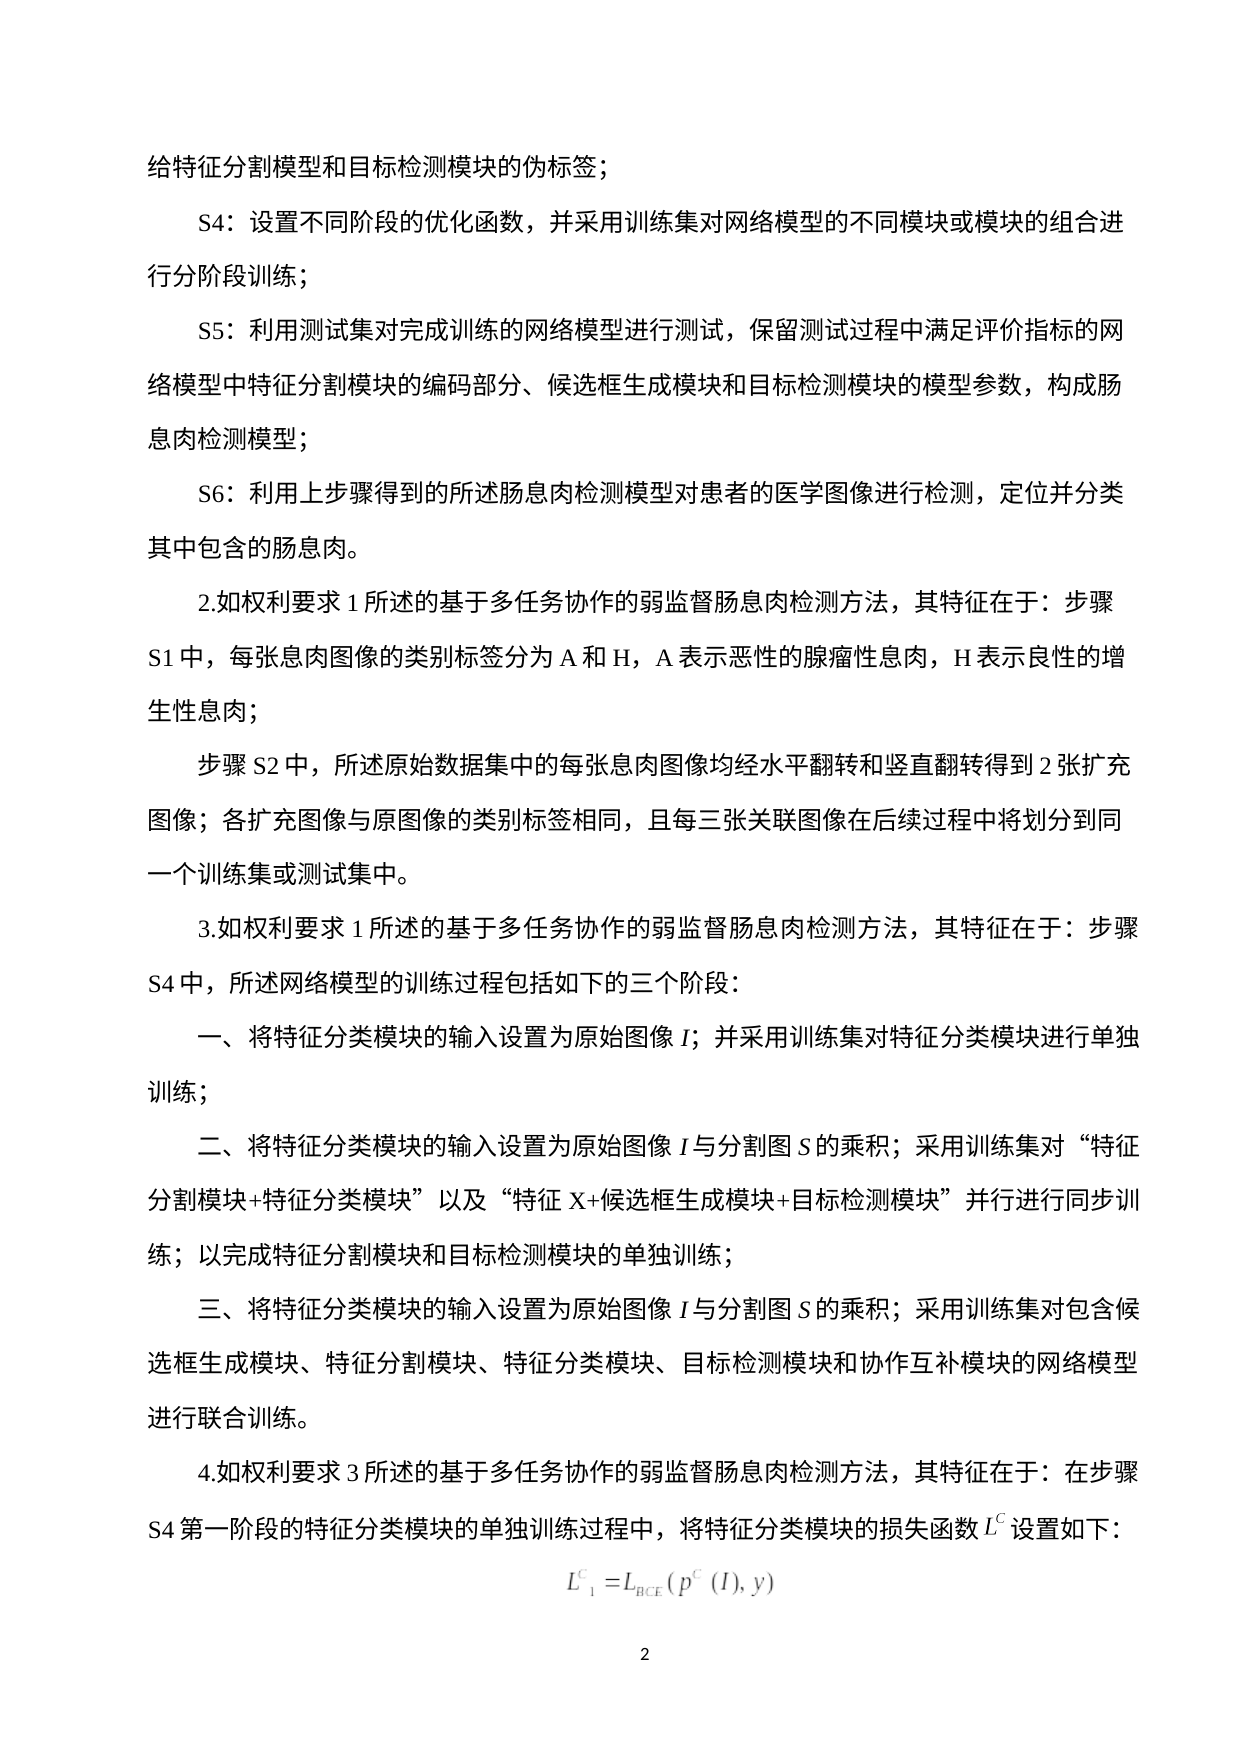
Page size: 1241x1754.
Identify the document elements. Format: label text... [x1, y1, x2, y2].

text 二、将特征分类模块的输入设置为原始图像I与分割图S的乘积；采用训练集对“特征分割模块+特征分类模块”以及“特征X+候选框生成模块+目标检测模块”并行进行同步训练；以完成特征分割模块和目标检测模块的单独训练； [148, 1126, 1142, 1271]
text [148, 148, 1142, 184]
text 一、将特征分类模块的输入设置为原始图像I；并采用训练集对特征分类模块进行单独训练； [148, 1018, 1142, 1108]
text 三、将特征分类模块的输入设置为原始图像I与分割图S的乘积；采用训练集对包含候选框生成模块、特征分割模块、特征分类模块、目标检测模块和协作互补模块的网络模型进行联合训练。 [148, 1289, 1142, 1434]
text S4：设置不同阶段的优化函数，并采用训练集对网络模型的不同模块或模块的组合进行分阶段训练； [148, 202, 1142, 293]
text 2.如权利要求1所述的基于多任务协作的弱监督肠息肉检测方法，其特征在于：步骤S1中，每张息肉图像的类别标签分为A和H，A表示恶性的腺瘤性息肉，H表示良性的增生性息肉； [148, 583, 1142, 728]
text 步骤S2中，所述原始数据集中的每张息肉图像均经水平翻转和竖直翻转得到2张扩充图像；各扩充图像与原图像的类别标签相同，且每三张关联图像在后续过程中将划分到同一个训练集或测试集中。 [148, 746, 1142, 891]
text 4.如权利要求3所述的基于多任务协作的弱监督肠息肉检测方法，其特征在于：在步骤S4第一阶段的特征分类模块的单独训练过程中，将特征分类模块的损失函数设置如下： [148, 1453, 1142, 1546]
text S5：利用测试集对完成训练的网络模型进行测试，保留测试过程中满足评价指标的网络模型中特征分割模块的编码部分、候选框生成模块和目标检测模块的模型参数，构成肠息肉检测模型； [148, 311, 1142, 456]
text S6：利用上步骤得到的所述肠息肉检测模型对患者的医学图像进行检测，定位并分类其中包含的肠息肉。 [148, 474, 1142, 564]
text 3.如权利要求1所述的基于多任务协作的弱监督肠息肉检测方法，其特征在于：步骤S4中，所述网络模型的训练过程包括如下的三个阶段： [148, 909, 1142, 999]
